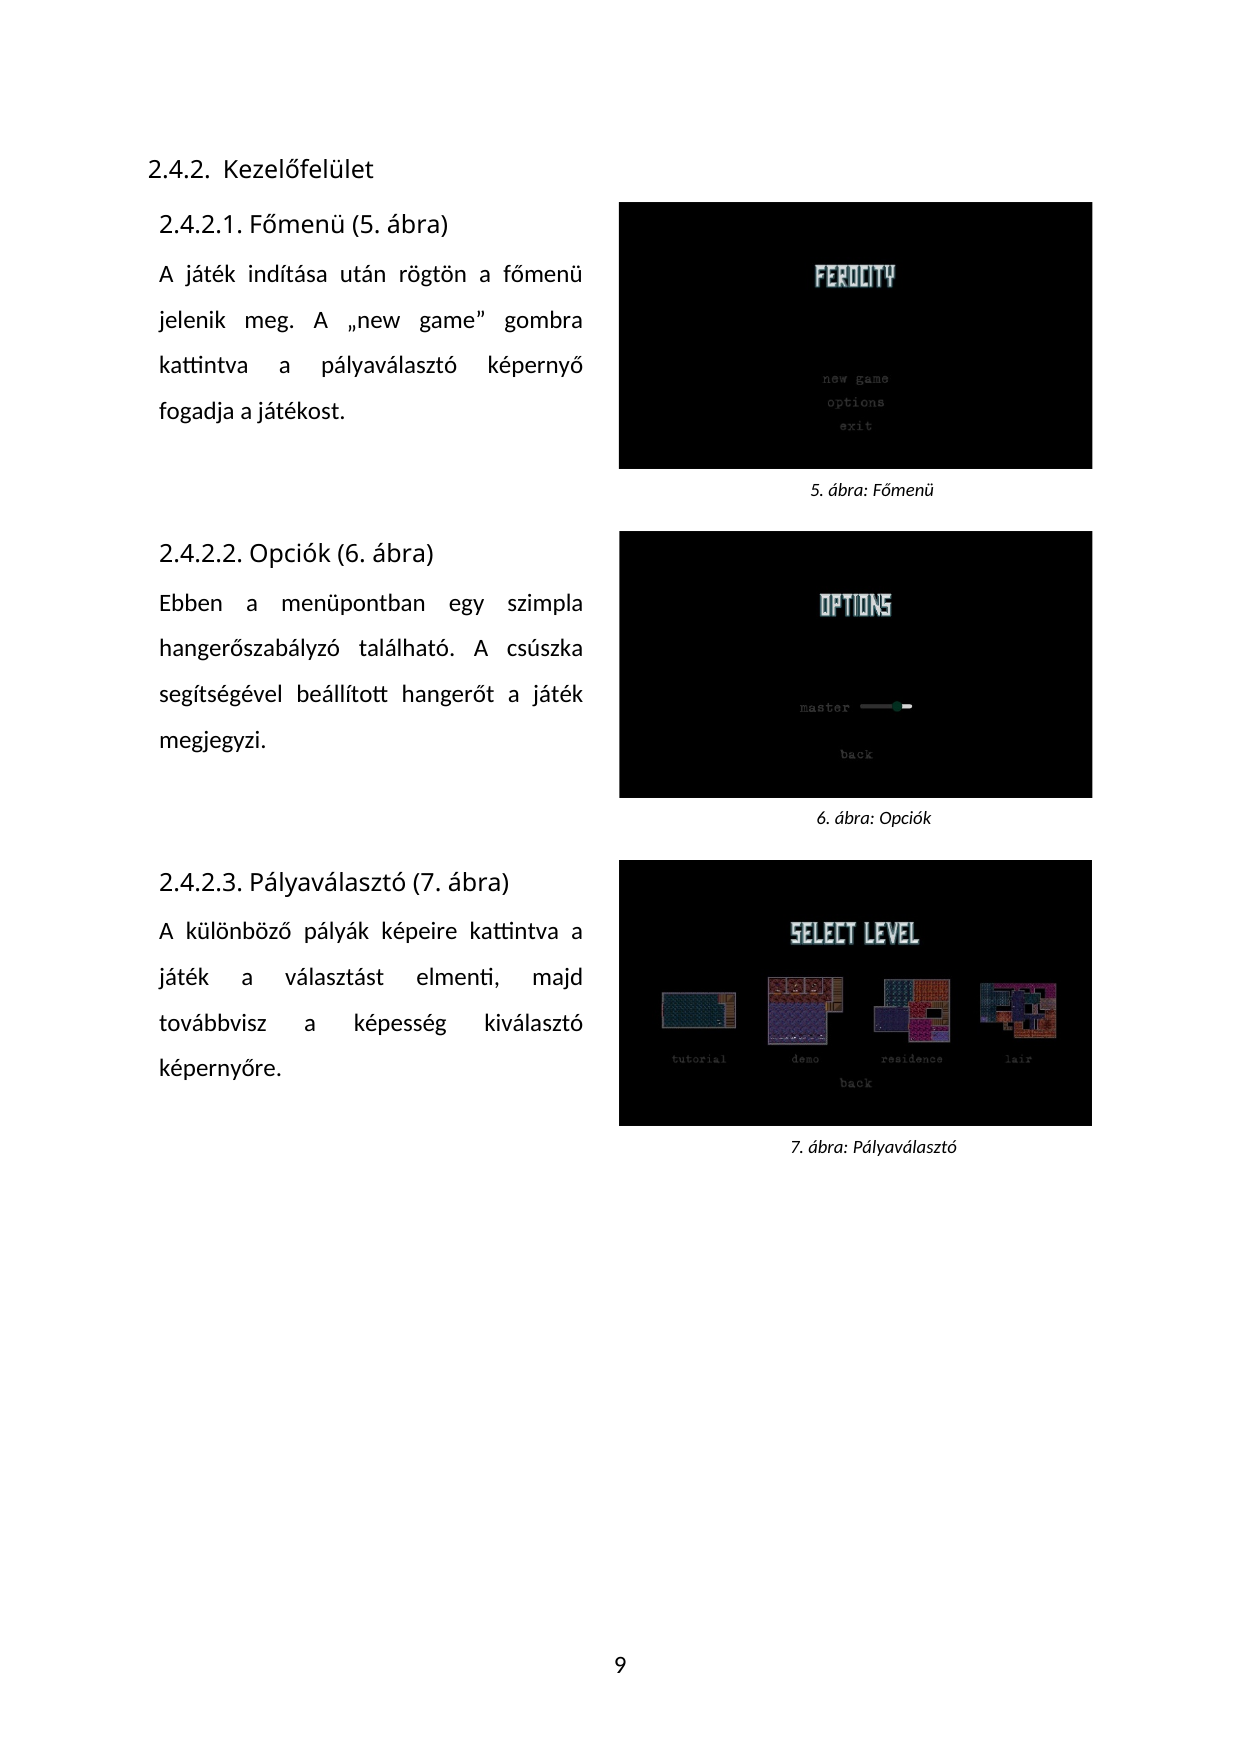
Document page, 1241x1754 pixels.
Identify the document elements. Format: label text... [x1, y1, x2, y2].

table_header Főmenü (5. ábra) A játék indítása után rögtön a főmenü jelenik meg. A „new game” gombra kattintva a pályaválasztó képernyő fogadja a játékost. [148, 203, 595, 531]
table_cell [595, 860, 1092, 1188]
table_cell Opciók (6. ábra) Ebben a menüpontban egy szimpla hangerőszabályzó található. A csúszka segítségével beállított hangerőt a játék megjegyzi. [148, 531, 595, 860]
table_cell Pályaválasztó (7. ábra) A különböző pályák képeire kattintva a játék a választást elmenti, majd továbbvisz a képesség kiválasztó képernyőre. [148, 860, 595, 1188]
subtitle Kezelőfelület [148, 152, 1092, 186]
picture [619, 531, 1093, 798]
table_header [595, 203, 1092, 531]
picture [619, 860, 1092, 1126]
table_cell [595, 531, 1092, 860]
picture [618, 202, 1093, 469]
